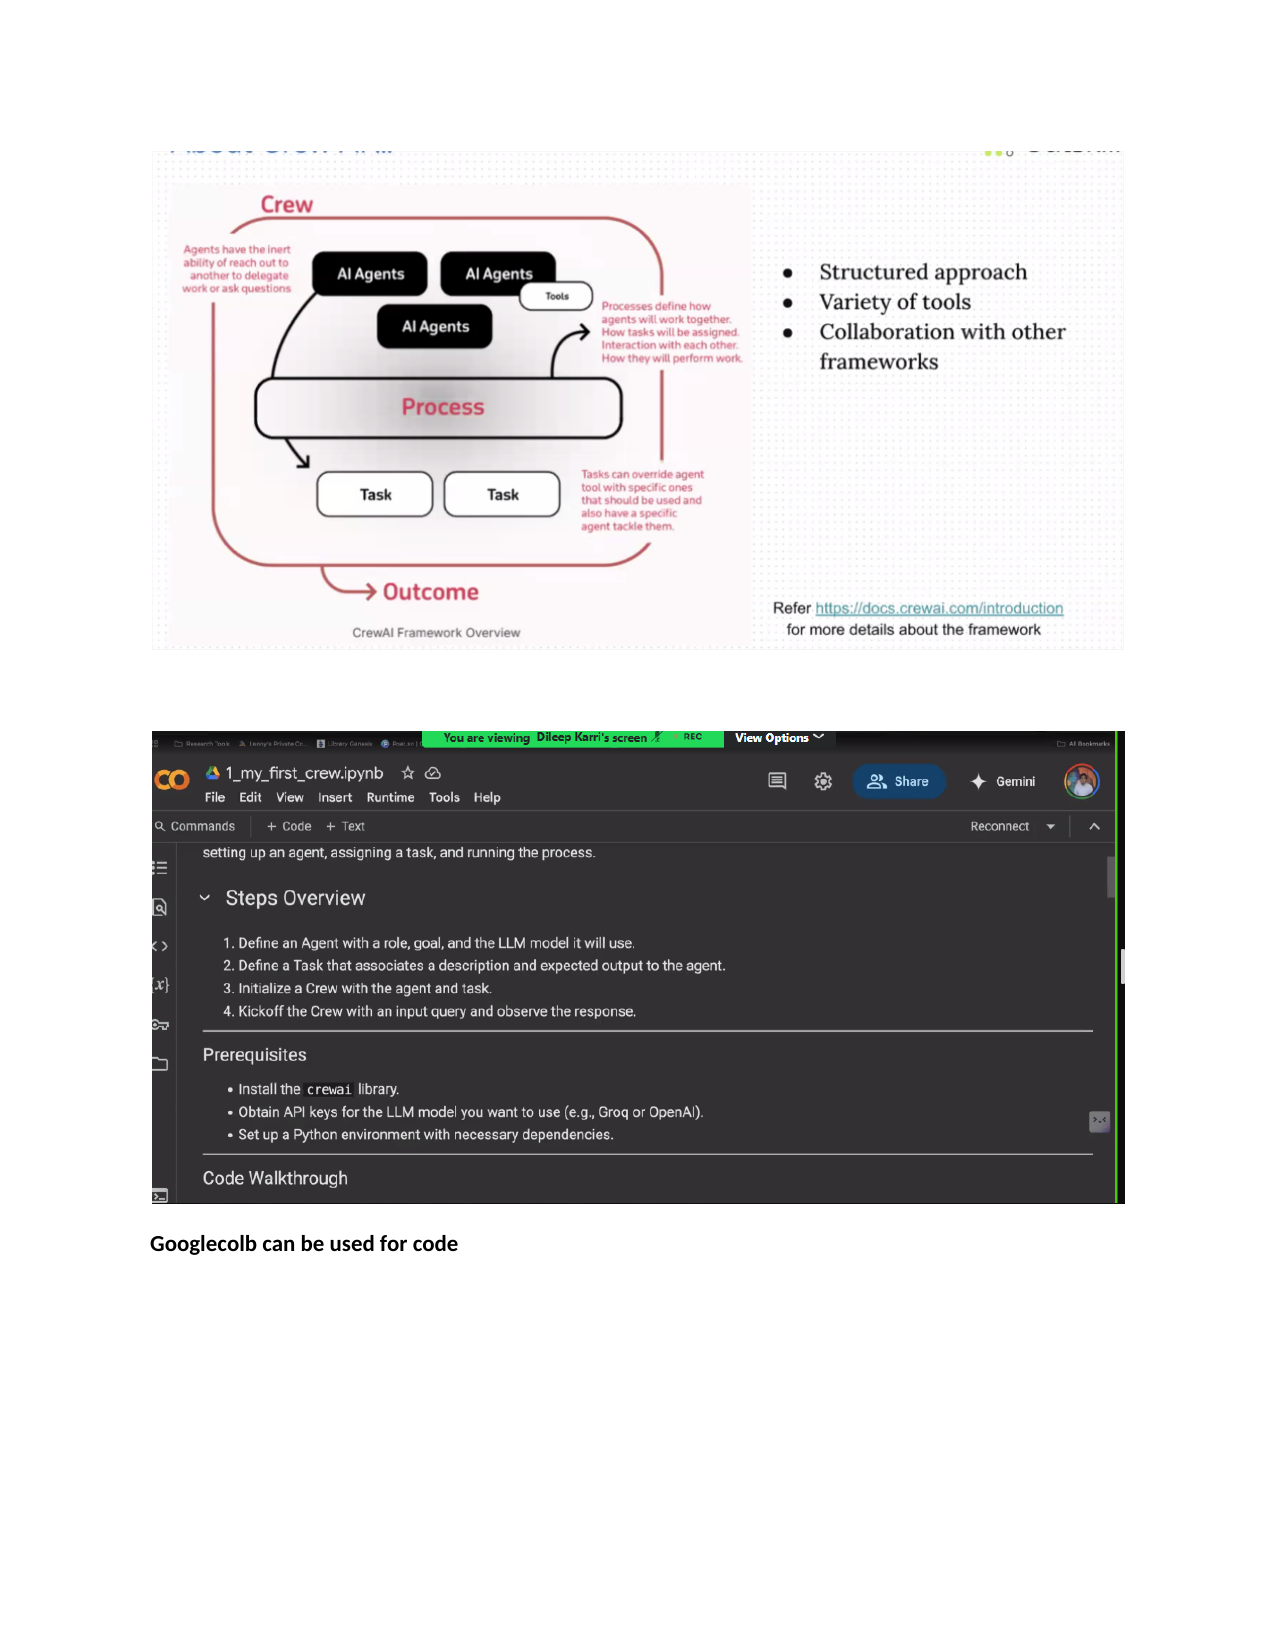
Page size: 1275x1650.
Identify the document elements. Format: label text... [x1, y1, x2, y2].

picture [150, 150, 1125, 652]
picture [150, 729, 1125, 1205]
text Googlecolb can be used for code [150, 1229, 1125, 1258]
